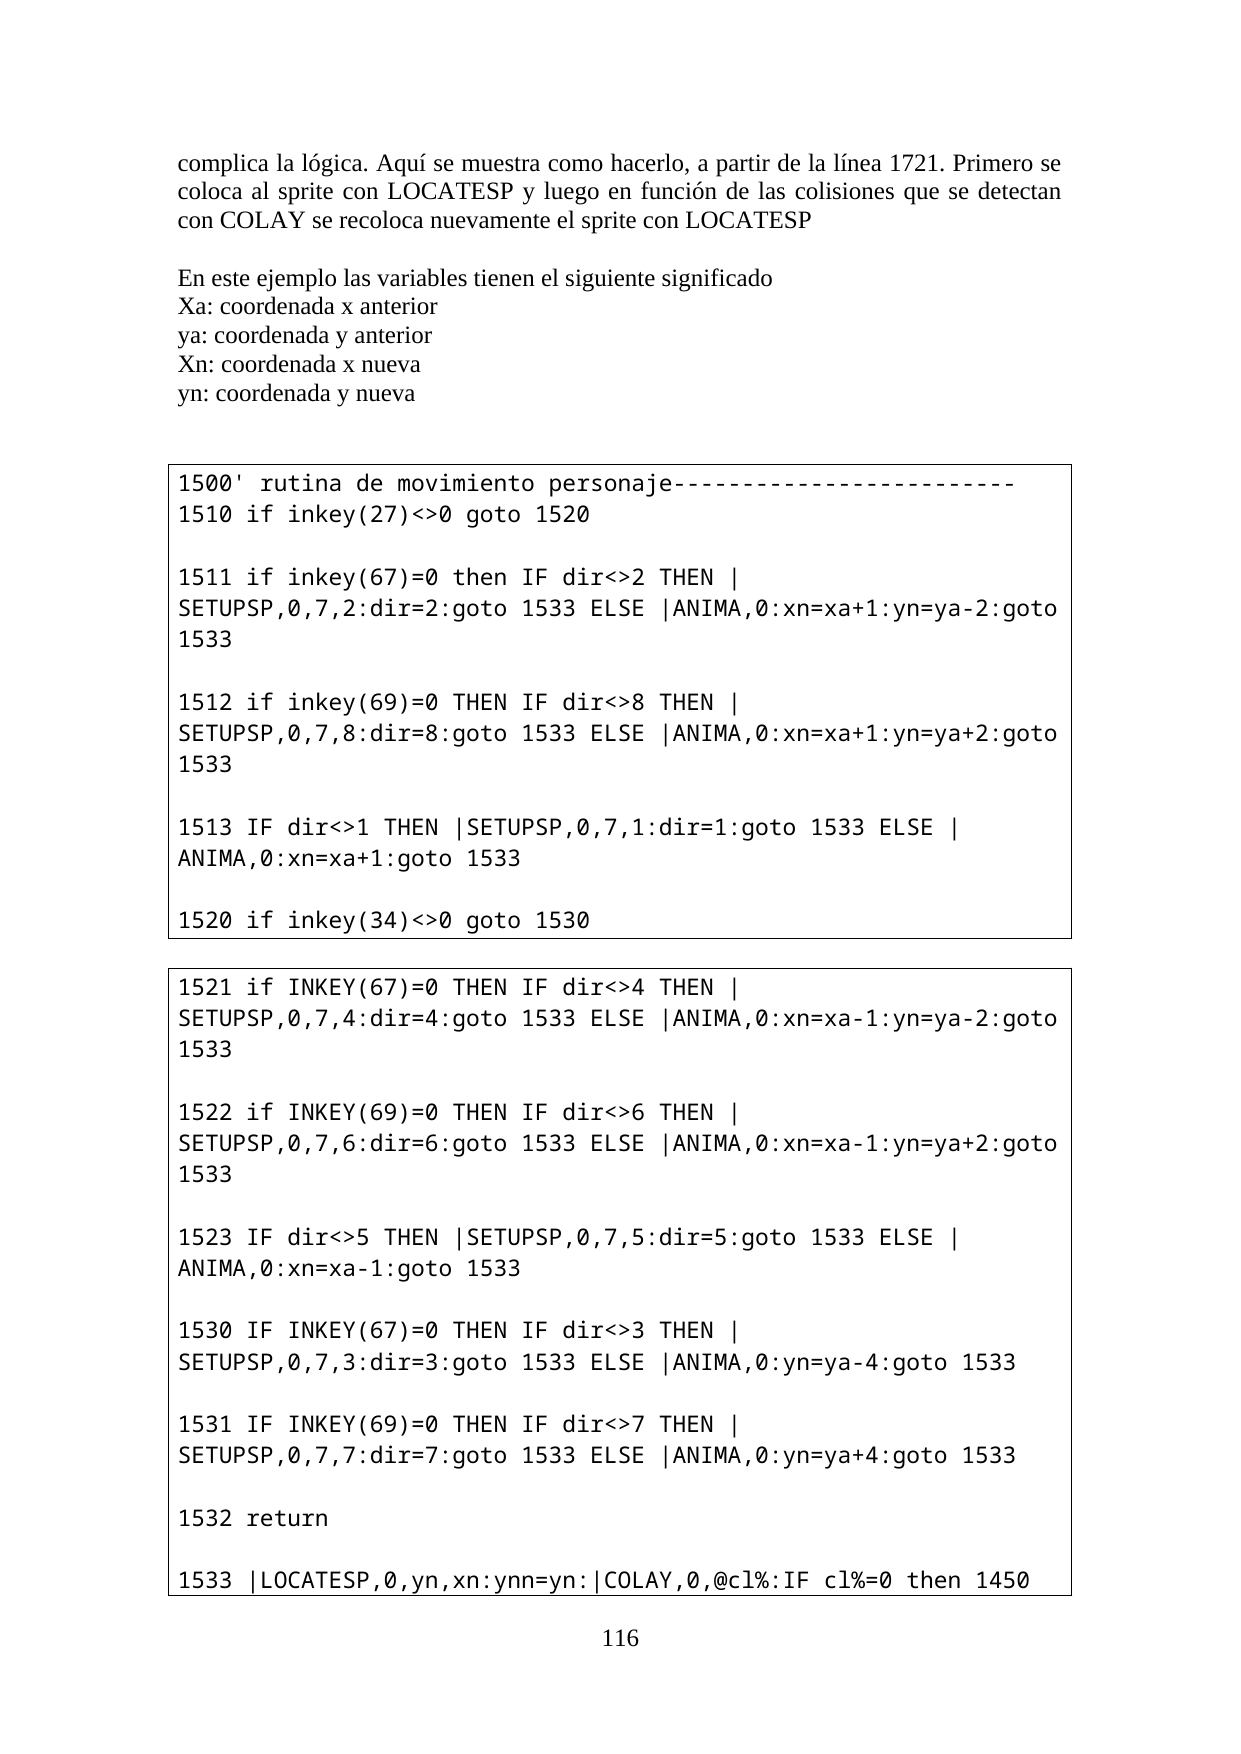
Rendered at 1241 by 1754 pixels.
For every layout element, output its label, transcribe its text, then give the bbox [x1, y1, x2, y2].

text Xa: coordenada x anterior [177, 291, 1063, 320]
text 1521 if INKEY(67)=0 THEN IF dir<>4 THEN |SETUPSP,0,7,4:dir=4:goto 1533 ELSE |ANIMA,0:xn=xa-1:yn=ya-2:goto 1533 [169, 969, 1071, 1064]
text Xn: coordenada x nueva [177, 349, 1063, 378]
text 1520 if inkey(34)<>0 goto 1530 [169, 901, 1071, 938]
text En este ejemplo las variables tienen el siguiente significado [177, 263, 1063, 291]
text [177, 148, 1063, 234]
text 1532 return [177, 1502, 1063, 1533]
text yn: coordenada y nueva [177, 378, 1063, 406]
text ya: coordenada y anterior [177, 320, 1063, 349]
text 1500' rutina de movimiento personaje------------------------- [169, 465, 1071, 498]
text 1522 if INKEY(69)=0 THEN IF dir<>6 THEN |SETUPSP,0,7,6:dir=6:goto 1533 ELSE |ANIMA,0:xn=xa-1:yn=ya+2:goto 1533 [177, 1096, 1063, 1189]
text 1530 IF INKEY(67)=0 THEN IF dir<>3 THEN |SETUPSP,0,7,3:dir=3:goto 1533 ELSE |ANIMA,0:yn=ya-4:goto 1533 [177, 1314, 1063, 1377]
text 1533 |LOCATESP,0,yn,xn:ynn=yn:|COLAY,0,@cl%:IF cl%=0 then 1450 [177, 1564, 1063, 1595]
text 1531 IF INKEY(69)=0 THEN IF dir<>7 THEN |SETUPSP,0,7,7:dir=7:goto 1533 ELSE |ANIMA,0:yn=ya+4:goto 1533 [177, 1408, 1063, 1471]
text 1513 IF dir<>1 THEN |SETUPSP,0,7,1:dir=1:goto 1533 ELSE |ANIMA,0:xn=xa+1:goto 1533 [177, 811, 1063, 873]
text 1511 if inkey(67)=0 then IF dir<>2 THEN |SETUPSP,0,7,2:dir=2:goto 1533 ELSE |ANIMA,0:xn=xa+1:yn=ya-2:goto 1533 [177, 561, 1063, 654]
text 1510 if inkey(27)<>0 goto 1520 [177, 498, 1063, 529]
text 1512 if inkey(69)=0 THEN IF dir<>8 THEN |SETUPSP,0,7,8:dir=8:goto 1533 ELSE |ANIMA,0:xn=xa+1:yn=ya+2:goto 1533 [177, 686, 1063, 779]
text 1523 IF dir<>5 THEN |SETUPSP,0,7,5:dir=5:goto 1533 ELSE |ANIMA,0:xn=xa-1:goto 1533 [177, 1221, 1063, 1283]
